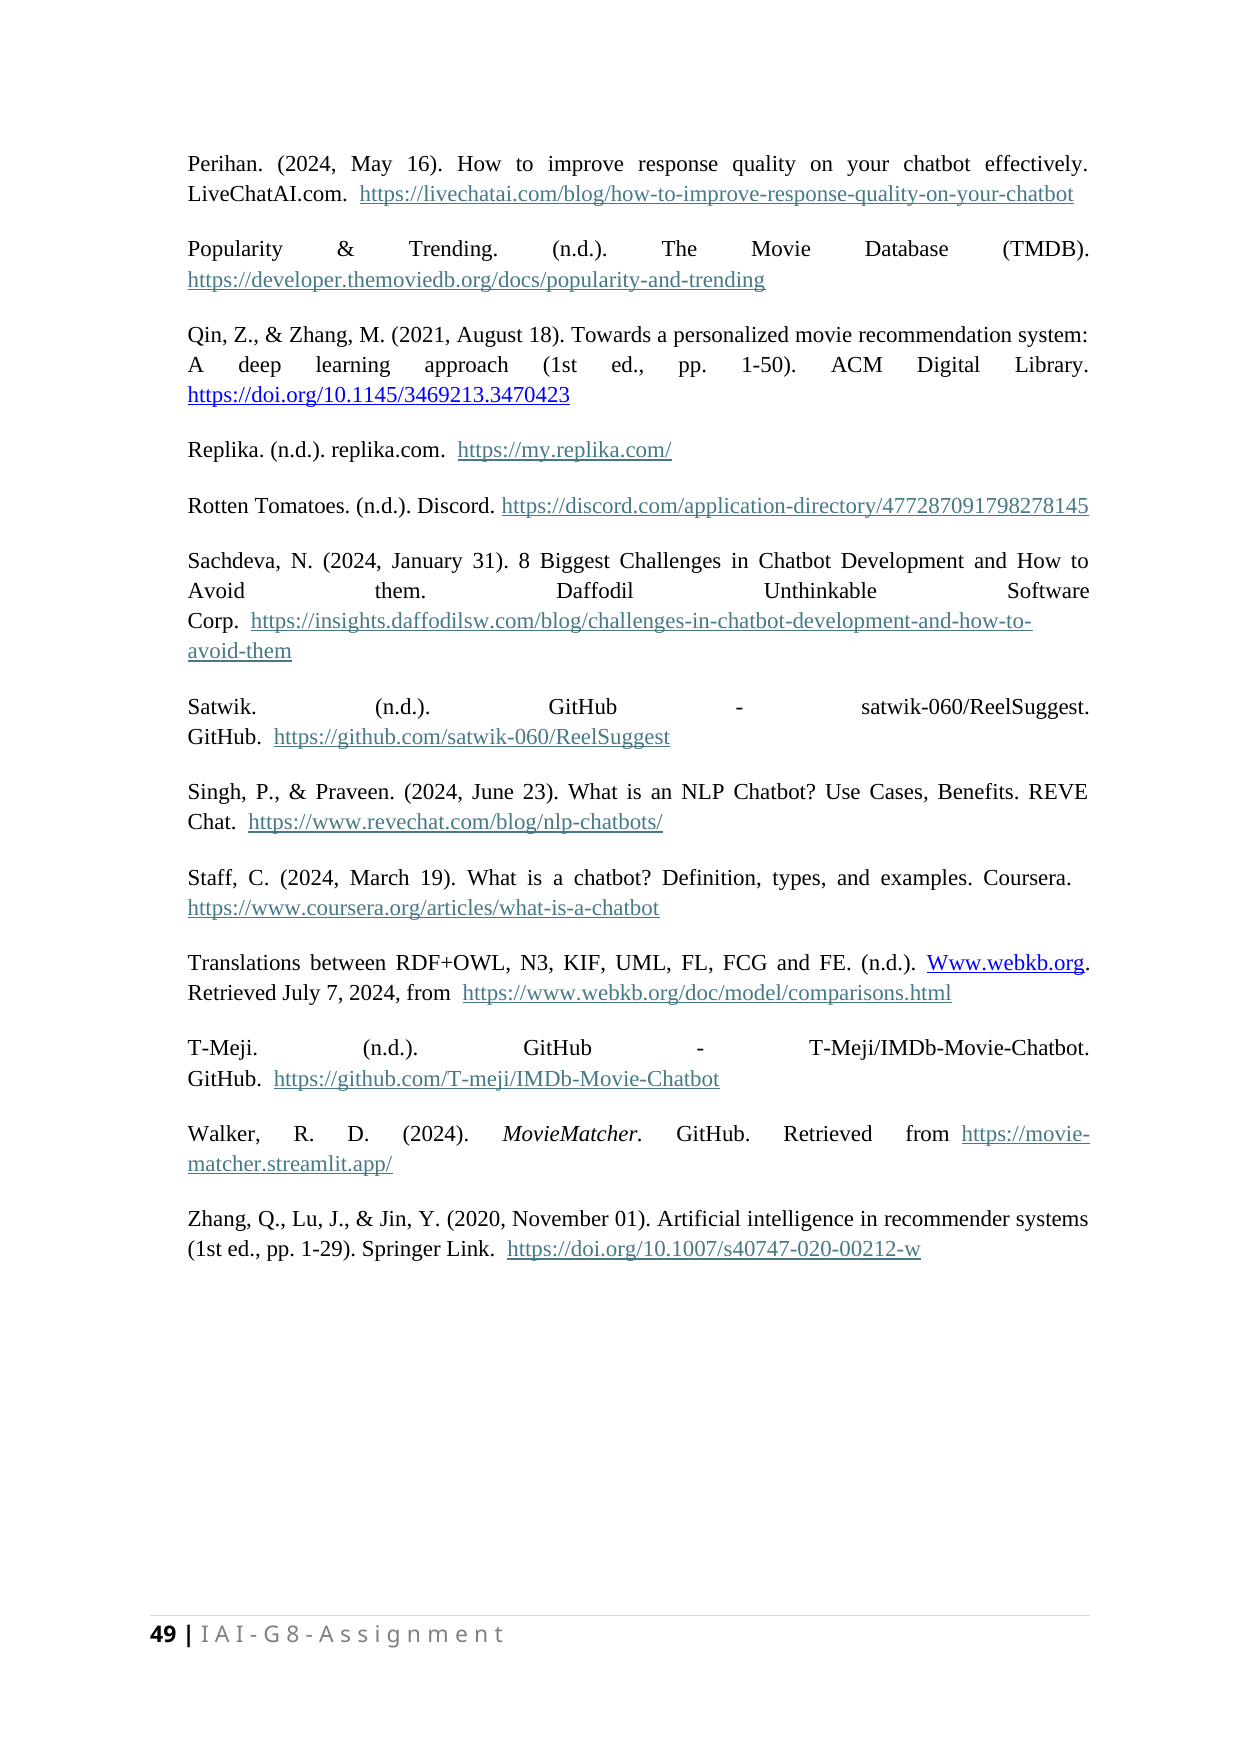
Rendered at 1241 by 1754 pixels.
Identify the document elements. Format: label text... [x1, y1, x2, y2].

text Zhang, Q., Lu, J., & Jin, Y. (2020, November 01). Artificial intelligence in recommender systems (1st ed., pp. 1-29). Springer Link. https://doi.org/10.1007/s40747-020-00212-w [187, 1205, 1090, 1262]
text Translations between RDF+OWL, N3, KIF, UML, FL, FCG and FE. (n.d.). Www.webkb.org. Retrieved July 7, 2024, from https://www.webkb.org/doc/model/comparisons.html [187, 949, 1090, 1006]
text Perihan. (2024, May 16). How to improve response quality on your chatbot effectively. LiveChatAI.com. https://livechatai.com/blog/how-to-improve-response-quality-on-your-chatbot [187, 150, 1090, 207]
text Sachdeva, N. (2024, January 31). 8 Biggest Challenges in Chatbot Development and How to Avoid them. Daffodil Unthinkable Software Corp. https://insights.daffodilsw.com/blog/challenges-in-chatbot-development-and-how-to-avoid-them [187, 547, 1090, 664]
text Staff, C. (2024, March 19). What is a chatbot? Definition, types, and examples. Coursera. https://www.coursera.org/articles/what-is-a-chatbot [187, 863, 1090, 920]
text Replika. (n.d.). replika.com. https://my.replika.com/ [187, 436, 1090, 463]
text Walker, R. D. (2024). MovieMatcher. GitHub. Retrieved from https://movie-matcher.streamlit.app/ [187, 1120, 1090, 1176]
text Rotten Tomatoes. (n.d.). Discord. https://discord.com/application-directory/477287091798278145 [187, 492, 1090, 518]
text Satwik. (n.d.). GitHub - satwik-060/ReelSuggest. GitHub. https://github.com/satwik-060/ReelSuggest [187, 693, 1090, 749]
text Popularity & Trending. (n.d.). The Movie Database (TMDB). https://developer.themoviedb.org/docs/popularity-and-trending [187, 235, 1090, 292]
text Qin, Z., & Zhang, M. (2021, August 18). Towards a personalized movie recommendation system: A deep learning approach (1st ed., pp. 1-50). ACM Digital Library. https://doi.org/10.1145/3469213.3470423 [187, 321, 1090, 408]
text Singh, P., & Praveen. (2024, June 23). What is an NLP Chatbot? Use Cases, Benefits. REVE Chat. https://www.revechat.com/blog/nlp-chatbots/ [187, 778, 1090, 835]
text T-Meji. (n.d.). GitHub - T-Meji/IMDb-Movie-Chatbot. GitHub. https://github.com/T-meji/IMDb-Movie-Chatbot [187, 1034, 1090, 1091]
